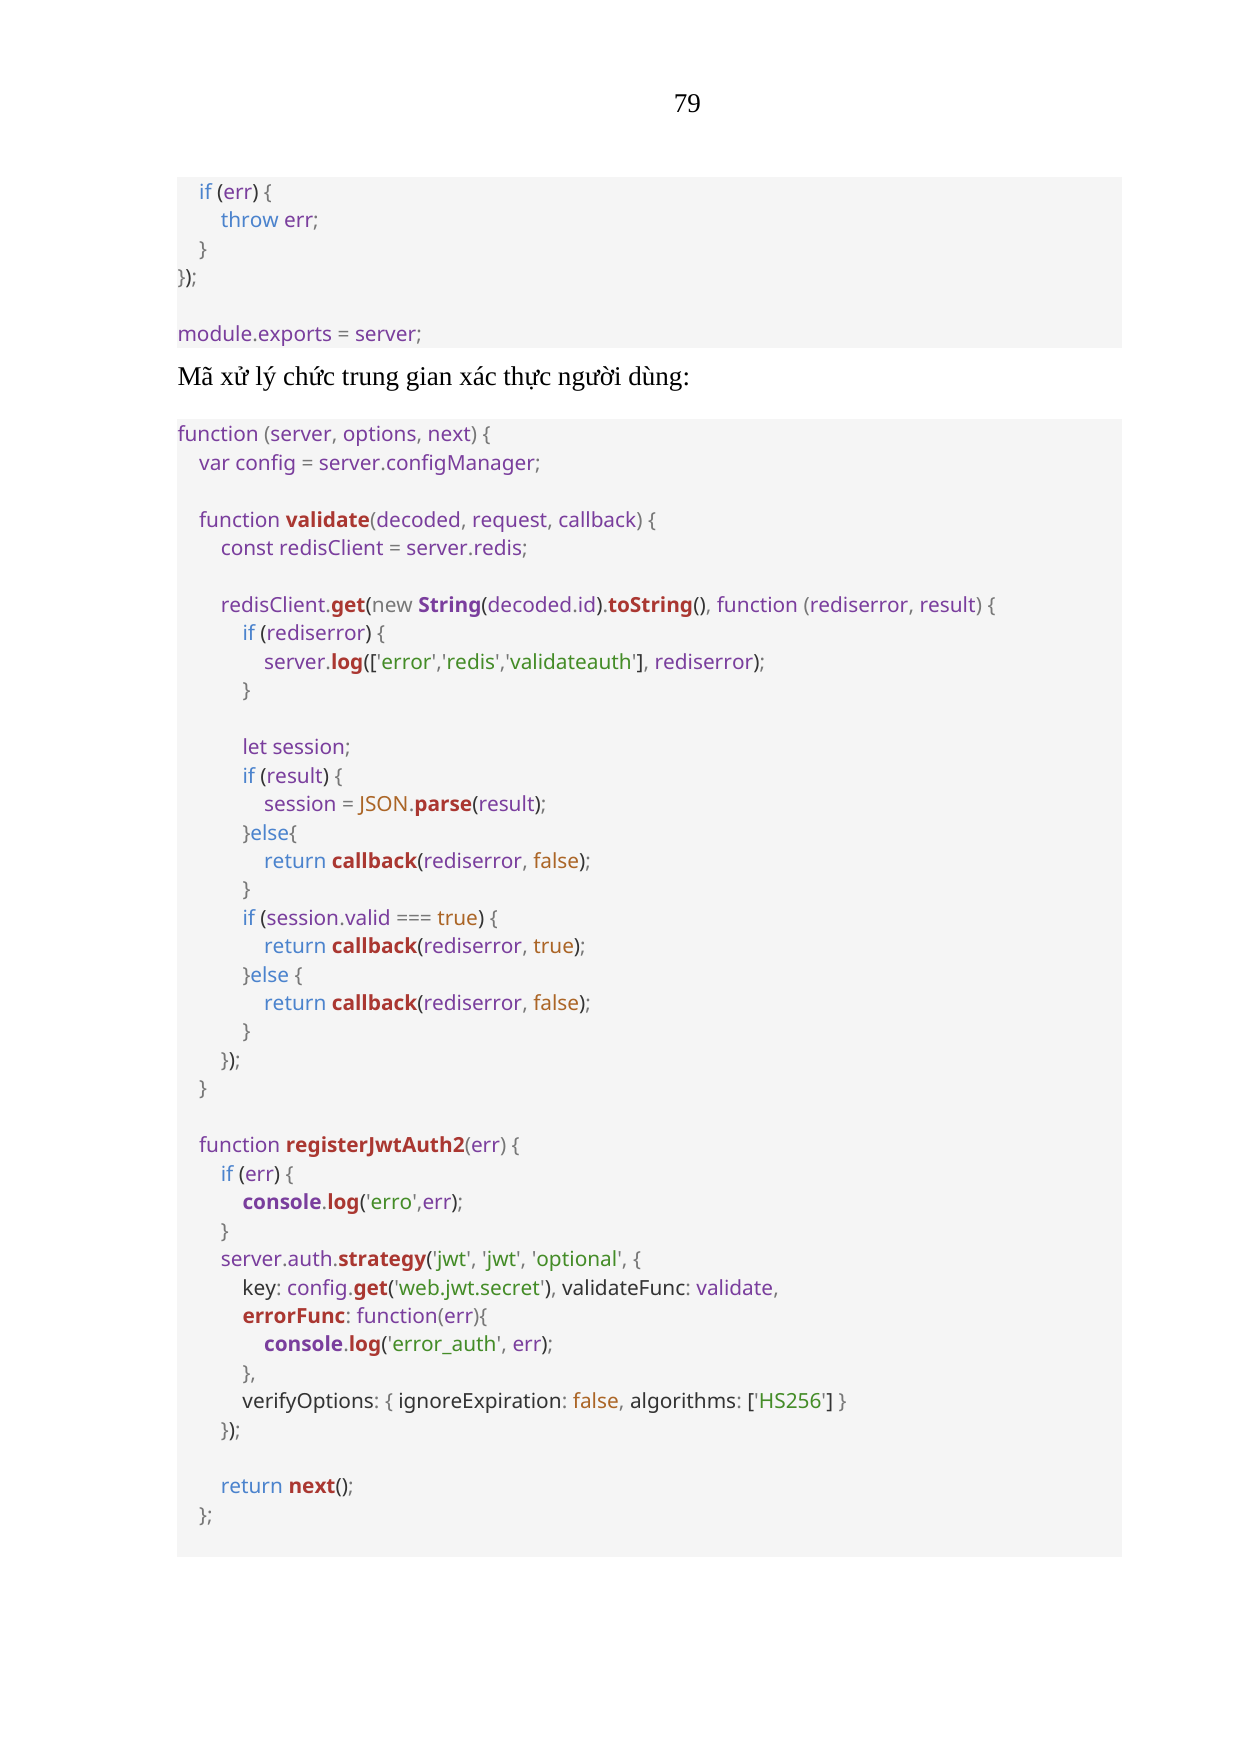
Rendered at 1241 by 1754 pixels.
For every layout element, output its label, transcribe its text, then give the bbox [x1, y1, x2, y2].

text if (err) { [177, 1159, 1122, 1187]
text } [177, 1216, 1122, 1244]
text redisClient.get(new String(decoded.id).toString(), function (rediserror, result) { [177, 590, 1122, 618]
text } [177, 1017, 1122, 1045]
text function registerJwtAuth2(err) { [177, 1130, 1122, 1159]
text } [177, 874, 1122, 903]
text errorFunc: function(err){ [177, 1301, 1122, 1329]
text throw err; [177, 206, 1122, 234]
text module.exports = server; [177, 319, 1122, 348]
text var config = server.configManager; [177, 448, 1122, 476]
text if (result) { [177, 761, 1122, 789]
text const redisClient = server.redis; [177, 533, 1122, 562]
text }); [177, 1045, 1122, 1073]
text }else { [177, 960, 1122, 988]
text Mã xử lý chức trung gian xác thực người dùng: [177, 360, 1122, 391]
text if (session.valid === true) { [177, 903, 1122, 931]
text function (server, options, next) { [177, 419, 1122, 448]
text function validate(decoded, request, callback) { [177, 505, 1122, 533]
text verifyOptions: { ignoreExpiration: false, algorithms: ['HS256'] } [177, 1386, 1122, 1415]
text return next(); [177, 1472, 1122, 1500]
text server.auth.strategy('jwt', 'jwt', 'optional', { [177, 1244, 1122, 1273]
text }); [177, 1415, 1122, 1443]
text let session; [177, 732, 1122, 761]
text }else{ [177, 818, 1122, 846]
text return callback(rediserror, false); [177, 846, 1122, 874]
text } [177, 1073, 1122, 1102]
text }; [177, 1500, 1122, 1528]
text } [177, 234, 1122, 262]
text }, [177, 1358, 1122, 1386]
text server.log(['error','redis','validateauth'], rediserror); [177, 647, 1122, 675]
text if (err) { [177, 177, 1122, 206]
text }); [177, 262, 1122, 291]
text console.log('erro',err); [177, 1187, 1122, 1216]
text session = JSON.parse(result); [177, 789, 1122, 818]
text key: config.get('web.jwt.secret'), validateFunc: validate, [177, 1273, 1122, 1301]
text return callback(rediserror, true); [177, 931, 1122, 960]
text } [177, 675, 1122, 704]
text console.log('error_auth', err); [177, 1329, 1122, 1358]
text if (rediserror) { [177, 618, 1122, 647]
text return callback(rediserror, false); [177, 988, 1122, 1017]
